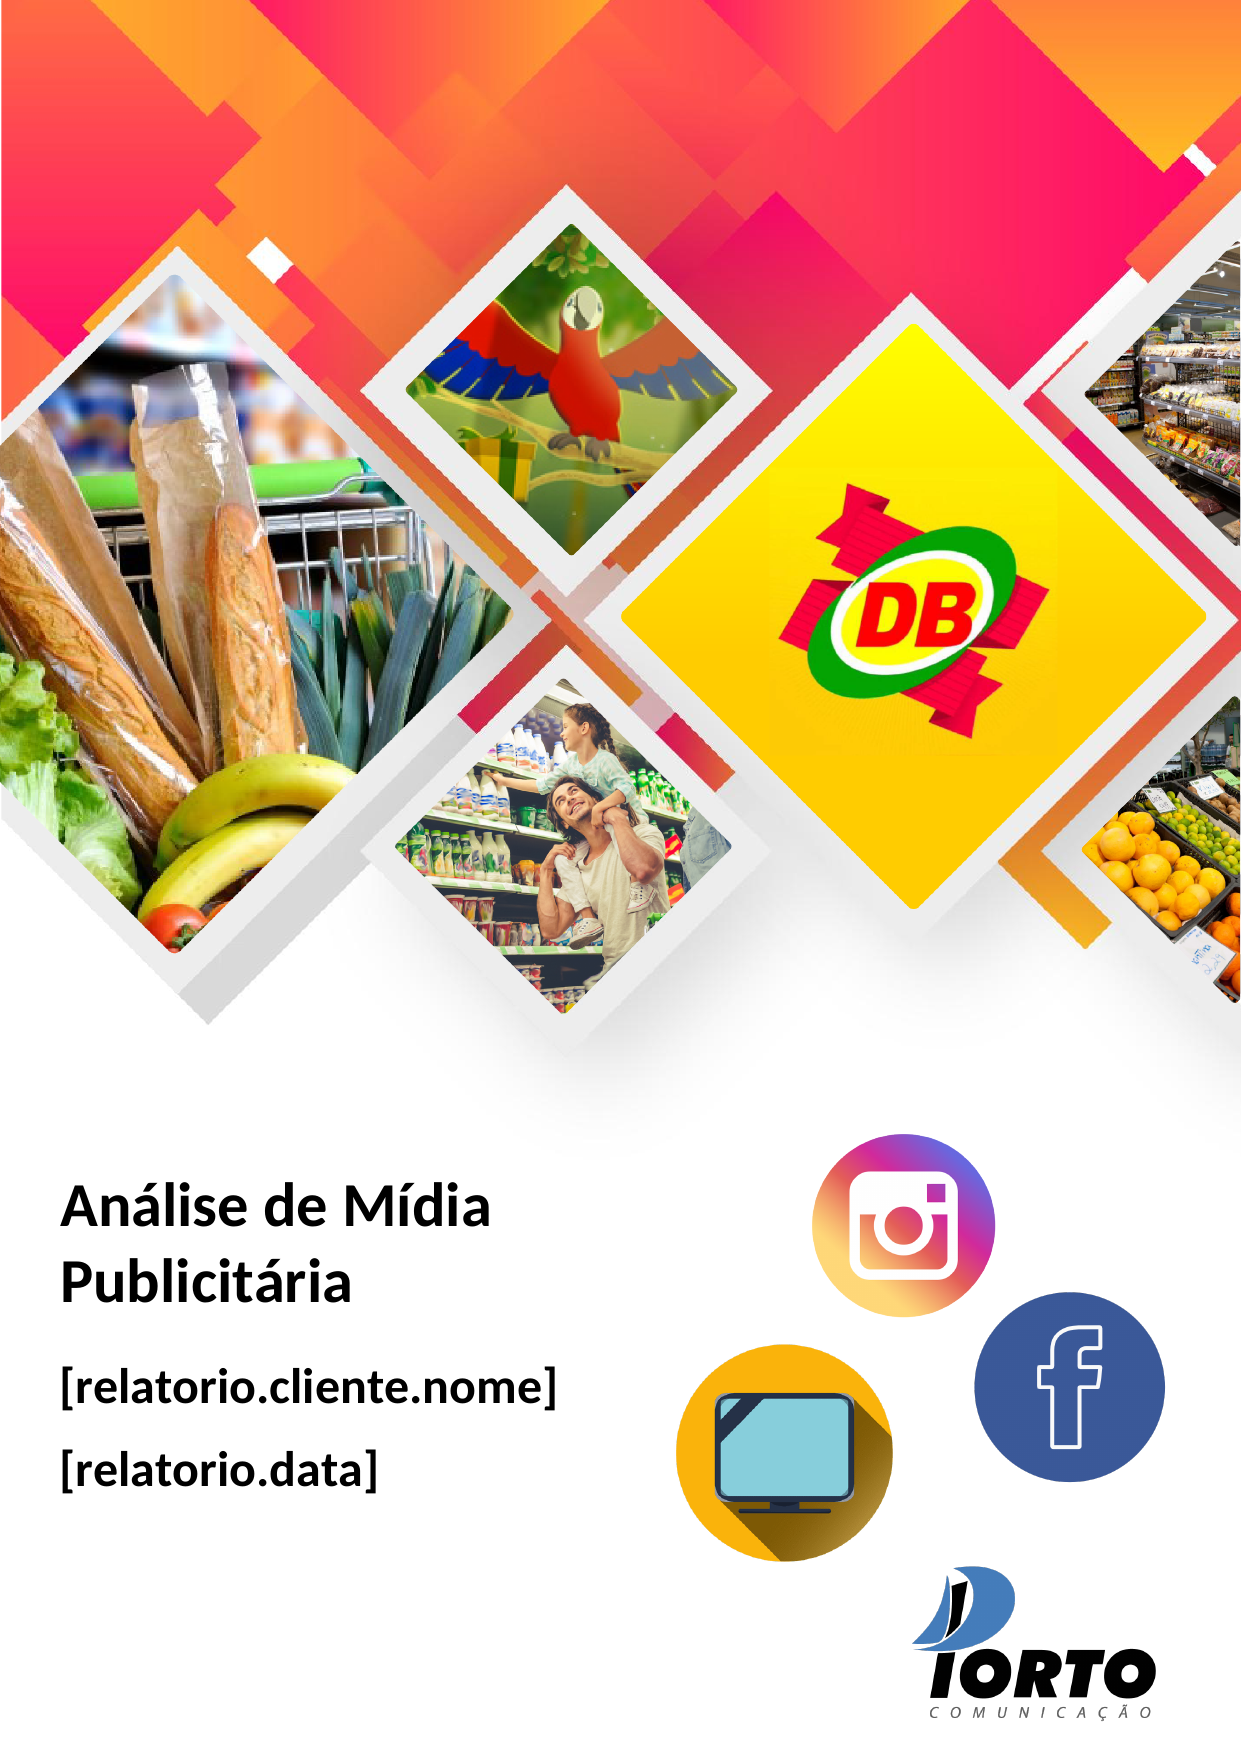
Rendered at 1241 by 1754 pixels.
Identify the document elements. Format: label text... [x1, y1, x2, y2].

picture [0, 0, 1241, 1747]
text [relatorio.cliente.nome] [59, 1355, 1063, 1416]
text [relatorio.data] [59, 1438, 1063, 1499]
